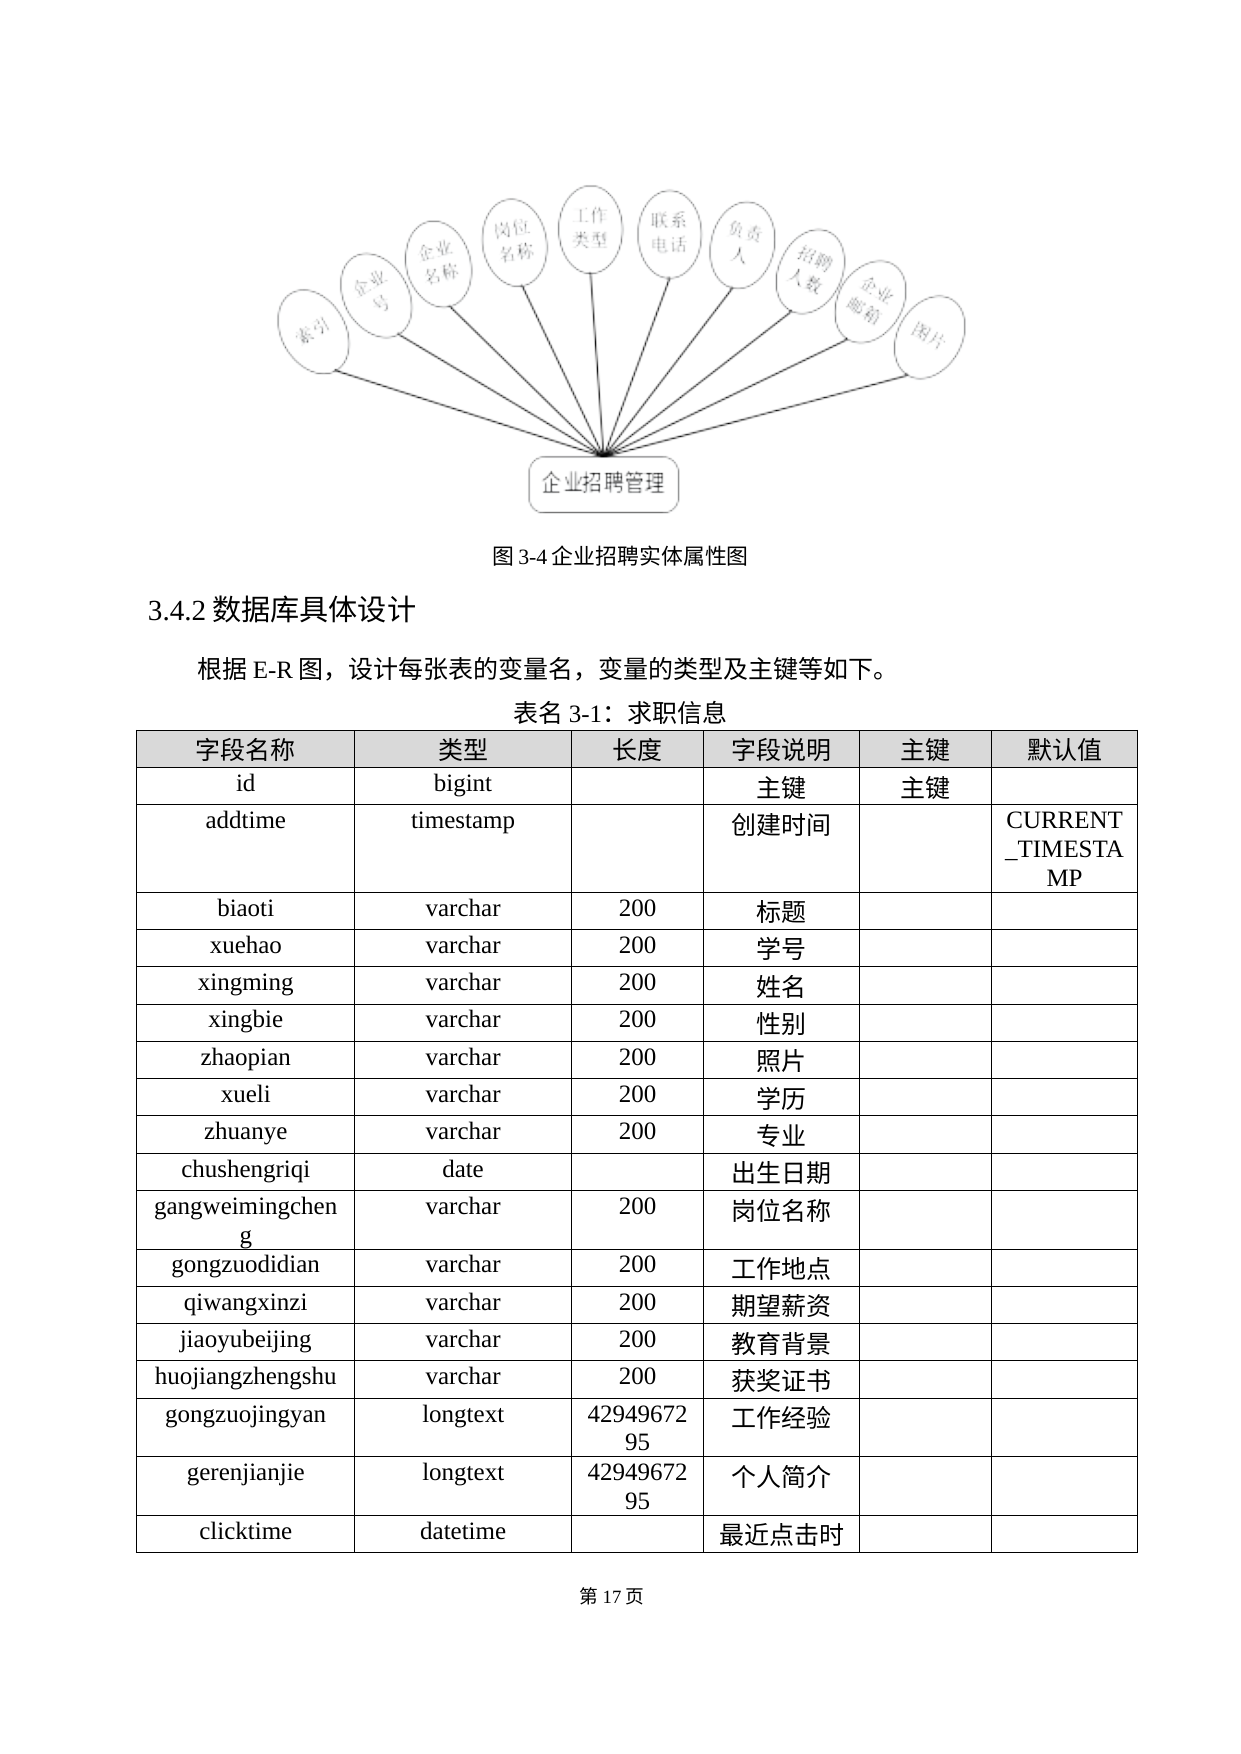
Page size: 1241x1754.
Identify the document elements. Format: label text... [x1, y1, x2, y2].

table_cell [992, 1516, 1137, 1552]
table_cell [860, 1287, 991, 1323]
table_cell addtime [137, 805, 354, 892]
text 表名3-1：求职信息 [148, 693, 1092, 730]
table_cell [860, 1005, 991, 1041]
table_cell [992, 930, 1137, 966]
table_cell zhaopian [137, 1042, 354, 1078]
table_cell 教育背景 [704, 1324, 859, 1360]
table_cell [992, 1324, 1137, 1360]
table_cell 个人简介 [704, 1457, 859, 1515]
table_cell huojiangzhengshu [137, 1361, 354, 1398]
table_cell [992, 1457, 1137, 1515]
table_cell [572, 1154, 703, 1190]
table_cell 200 [572, 1116, 703, 1153]
table_cell 岗位名称 [704, 1191, 859, 1248]
table_cell [572, 805, 703, 892]
table_cell 标题 [704, 893, 859, 929]
table_cell 创建时间 [704, 805, 859, 892]
table_header 字段说明 [704, 731, 859, 767]
table_cell 4294967295 [572, 1399, 703, 1456]
table_cell [572, 1516, 703, 1552]
table_cell [992, 1399, 1137, 1456]
table_cell [992, 1154, 1137, 1190]
table_cell [992, 893, 1137, 929]
table_cell [860, 967, 991, 1003]
table_cell 出生日期 [704, 1154, 859, 1190]
table_cell 200 [572, 1042, 703, 1078]
table_cell id [137, 768, 354, 804]
table_cell bigint [355, 768, 571, 804]
table_cell varchar [355, 1361, 571, 1398]
table_cell [860, 1154, 991, 1190]
table_cell 200 [572, 1005, 703, 1041]
table_cell [860, 1116, 991, 1153]
table_cell 专业 [704, 1116, 859, 1153]
table_cell varchar [355, 1324, 571, 1360]
table_cell 性别 [704, 1005, 859, 1041]
table_cell 主键 [704, 768, 859, 804]
table_cell 200 [572, 930, 703, 966]
table_header 主键 [860, 731, 991, 767]
table_header 长度 [572, 731, 703, 767]
table_cell [992, 1250, 1137, 1286]
table_cell CURRENT_TIMESTAMP [992, 805, 1137, 892]
table_cell datetime [355, 1516, 571, 1552]
table_cell xingbie [137, 1005, 354, 1041]
table_cell varchar [355, 1042, 571, 1078]
table_cell [992, 768, 1137, 804]
table_cell gongzuojingyan [137, 1399, 354, 1456]
text 根据E-R图，设计每张表的变量名，变量的类型及主键等如下。 [148, 650, 1092, 686]
table_cell 200 [572, 1250, 703, 1286]
table_cell [860, 1399, 991, 1456]
table_cell gongzuodidian [137, 1250, 354, 1286]
table_cell [992, 1116, 1137, 1153]
table_header 默认值 [992, 731, 1137, 767]
table_cell [860, 1324, 991, 1360]
table_cell [992, 1191, 1137, 1248]
table_cell longtext [355, 1399, 571, 1456]
table_cell [992, 1042, 1137, 1078]
table_cell zhuanye [137, 1116, 354, 1153]
table_cell 200 [572, 1361, 703, 1398]
table_cell [860, 1457, 991, 1515]
table_header 字段名称 [137, 731, 354, 767]
table_cell varchar [355, 930, 571, 966]
table_cell [860, 1361, 991, 1398]
table_cell [992, 967, 1137, 1003]
table_cell date [355, 1154, 571, 1190]
table_cell 照片 [704, 1042, 859, 1078]
table_cell 200 [572, 1079, 703, 1115]
table_cell xingming [137, 967, 354, 1003]
text 图3-4企业招聘实体属性图 [148, 539, 1092, 571]
table_cell 200 [572, 893, 703, 929]
table_cell varchar [355, 893, 571, 929]
table_cell biaoti [137, 893, 354, 929]
table_cell xueli [137, 1079, 354, 1115]
table_cell timestamp [355, 805, 571, 892]
table_header 类型 [355, 731, 571, 767]
table_cell [572, 768, 703, 804]
table_cell 获奖证书 [704, 1361, 859, 1398]
table_cell chushengriqi [137, 1154, 354, 1190]
table_cell 200 [572, 1191, 703, 1248]
table_cell varchar [355, 967, 571, 1003]
table_cell [860, 1042, 991, 1078]
table_cell [992, 1005, 1137, 1041]
table_cell varchar [355, 1079, 571, 1115]
table_cell [860, 1516, 991, 1552]
table_cell varchar [355, 1191, 571, 1248]
table_cell [860, 893, 991, 929]
table_cell longtext [355, 1457, 571, 1515]
table_cell [992, 1079, 1137, 1115]
table_cell qiwangxinzi [137, 1287, 354, 1323]
table_cell 工作地点 [704, 1250, 859, 1286]
table_cell 最近点击时间 [704, 1516, 859, 1552]
table_cell 4294967295 [572, 1457, 703, 1515]
table_cell clicktime [137, 1516, 354, 1552]
subtitle 3.4.2数据库具体设计 [148, 587, 1092, 629]
table_cell 主键 [860, 768, 991, 804]
table_cell xuehao [137, 930, 354, 966]
table_cell 200 [572, 1287, 703, 1323]
table_cell gangweimingcheng [137, 1191, 354, 1248]
table_cell varchar [355, 1287, 571, 1323]
table_cell 学历 [704, 1079, 859, 1115]
table_cell [992, 1287, 1137, 1323]
table_cell [860, 930, 991, 966]
table_cell 姓名 [704, 967, 859, 1003]
table_cell [860, 1191, 991, 1248]
table_cell [992, 1361, 1137, 1398]
table_cell gerenjianjie [137, 1457, 354, 1515]
table_cell 200 [572, 1324, 703, 1360]
table_cell varchar [355, 1116, 571, 1153]
table_cell varchar [355, 1250, 571, 1286]
table_cell 期望薪资 [704, 1287, 859, 1323]
table_cell [860, 1250, 991, 1286]
table_cell [860, 1079, 991, 1115]
table_cell 学号 [704, 930, 859, 966]
table_cell 工作经验 [704, 1399, 859, 1456]
table_cell jiaoyubeijing [137, 1324, 354, 1360]
table_cell varchar [355, 1005, 571, 1041]
table_cell 200 [572, 967, 703, 1003]
table_cell [860, 805, 991, 892]
